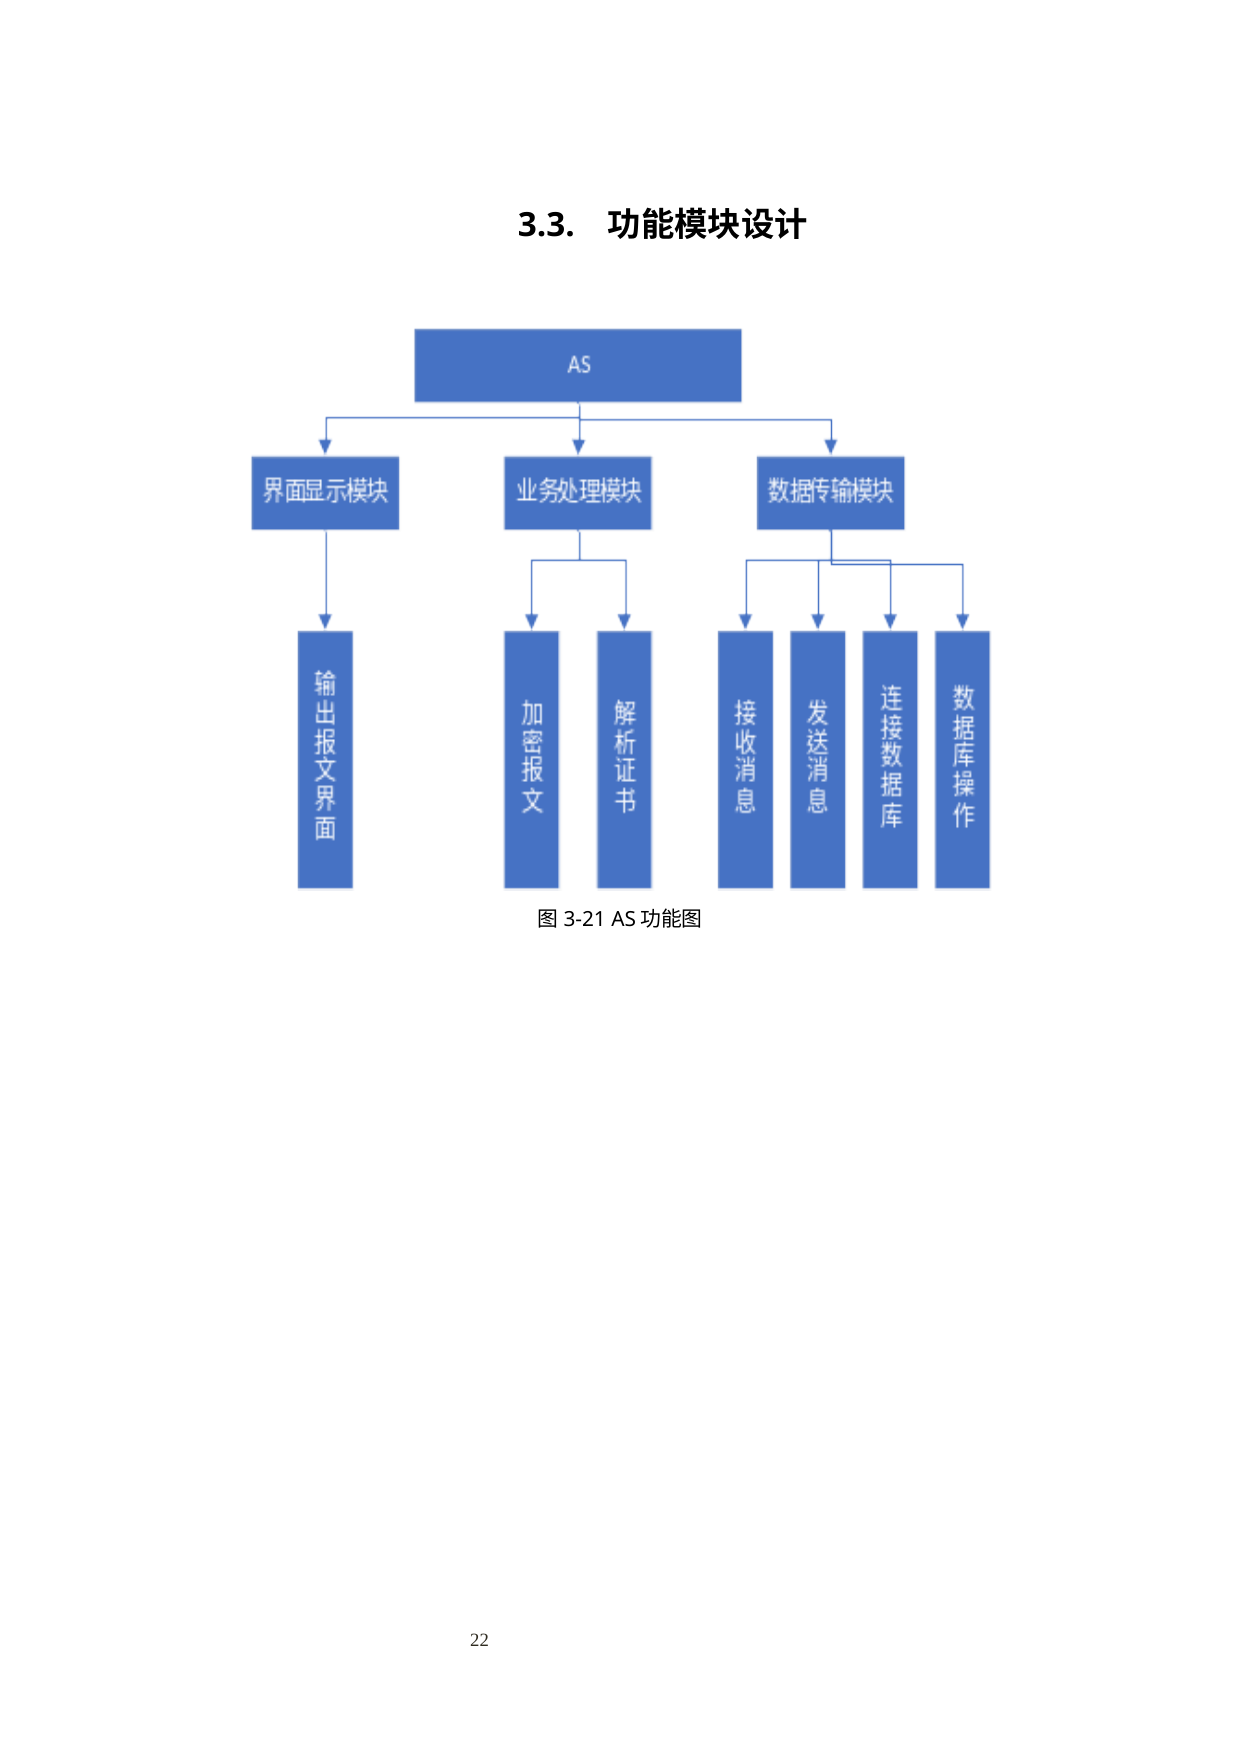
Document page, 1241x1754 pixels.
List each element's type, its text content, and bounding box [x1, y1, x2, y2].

subtitle 功能模块设计 [273, 189, 1053, 254]
